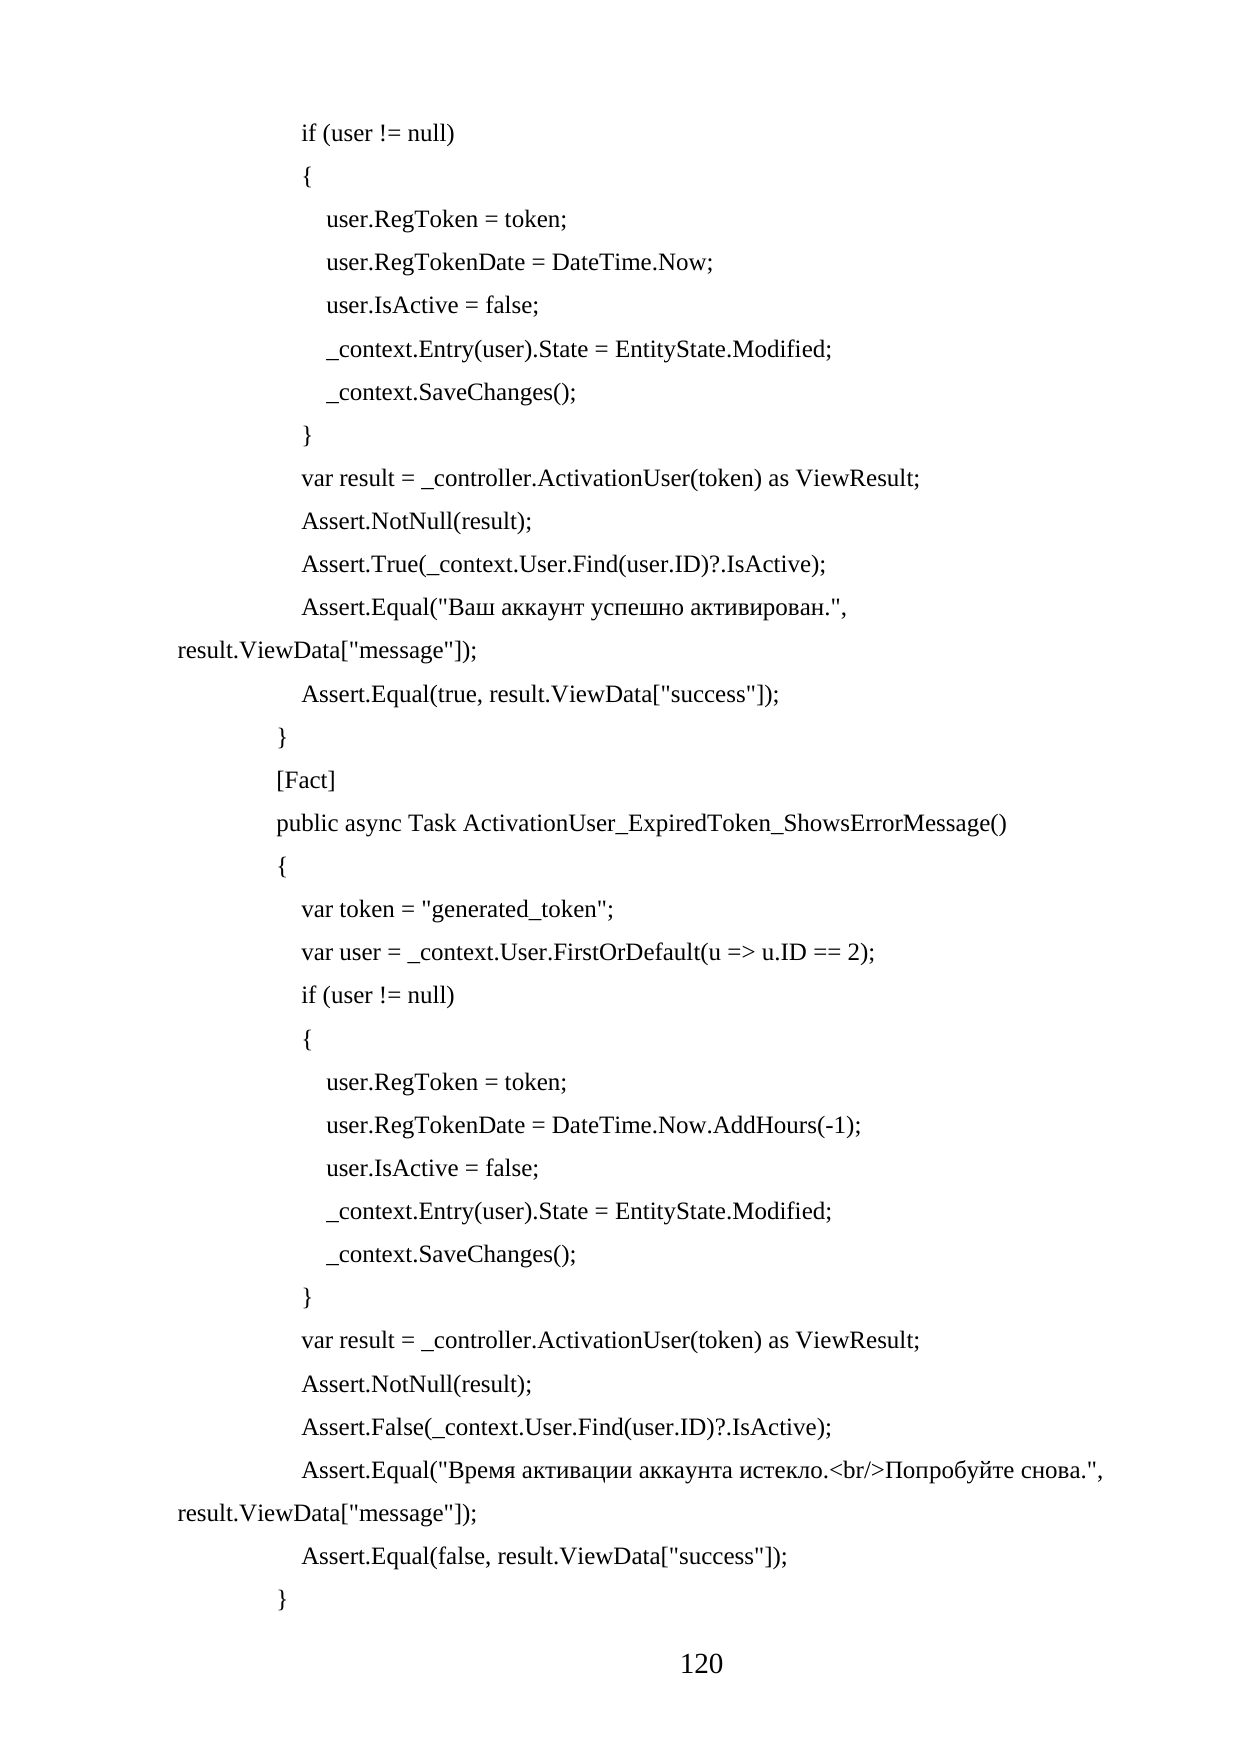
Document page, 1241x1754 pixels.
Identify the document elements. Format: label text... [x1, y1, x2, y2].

text [Fact] [177, 765, 1152, 794]
text } [177, 722, 1152, 751]
text Assert.Equal("Время активации аккаунта истекло.<br/>Попробуйте снова.", result.ViewData["message"]); [177, 1455, 1152, 1527]
text user.IsActive = false; [177, 291, 1152, 319]
text Assert.False(_context.User.Find(user.ID)?.IsActive); [177, 1412, 1152, 1441]
text user.RegToken = token; [177, 204, 1152, 233]
text if (user != null) [177, 981, 1152, 1009]
text } [177, 1282, 1152, 1311]
text _context.Entry(user).State = EntityState.Modified; [177, 334, 1152, 362]
text public async Task ActivationUser_ExpiredToken_ShowsErrorMessage() [177, 808, 1152, 837]
text } [177, 1584, 1152, 1613]
text { [177, 851, 1152, 880]
text _context.Entry(user).State = EntityState.Modified; [177, 1196, 1152, 1225]
text var token = "generated_token"; [177, 894, 1152, 923]
text { [177, 161, 1152, 190]
text var result = _controller.ActivationUser(token) as ViewResult; [177, 463, 1152, 492]
text user.IsActive = false; [177, 1153, 1152, 1182]
text _context.SaveChanges(); [177, 1239, 1152, 1268]
text user.RegToken = token; [177, 1067, 1152, 1096]
text Assert.Equal("Ваш аккаунт успешно активирован.", result.ViewData["message"]); [177, 592, 1152, 664]
text if (user != null) [177, 118, 1152, 147]
text _context.SaveChanges(); [177, 377, 1152, 406]
text Assert.Equal(false, result.ViewData["success"]); [177, 1541, 1152, 1570]
text user.RegTokenDate = DateTime.Now.AddHours(-1); [177, 1110, 1152, 1139]
text { [177, 1024, 1152, 1052]
text var user = _context.User.FirstOrDefault(u => u.ID == 2); [177, 937, 1152, 966]
text Assert.NotNull(result); [177, 506, 1152, 535]
text Assert.NotNull(result); [177, 1369, 1152, 1397]
text var result = _controller.ActivationUser(token) as ViewResult; [177, 1326, 1152, 1354]
text user.RegTokenDate = DateTime.Now; [177, 247, 1152, 276]
text Assert.True(_context.User.Find(user.ID)?.IsActive); [177, 549, 1152, 578]
text Assert.Equal(true, result.ViewData["success"]); [177, 679, 1152, 707]
text } [177, 420, 1152, 449]
